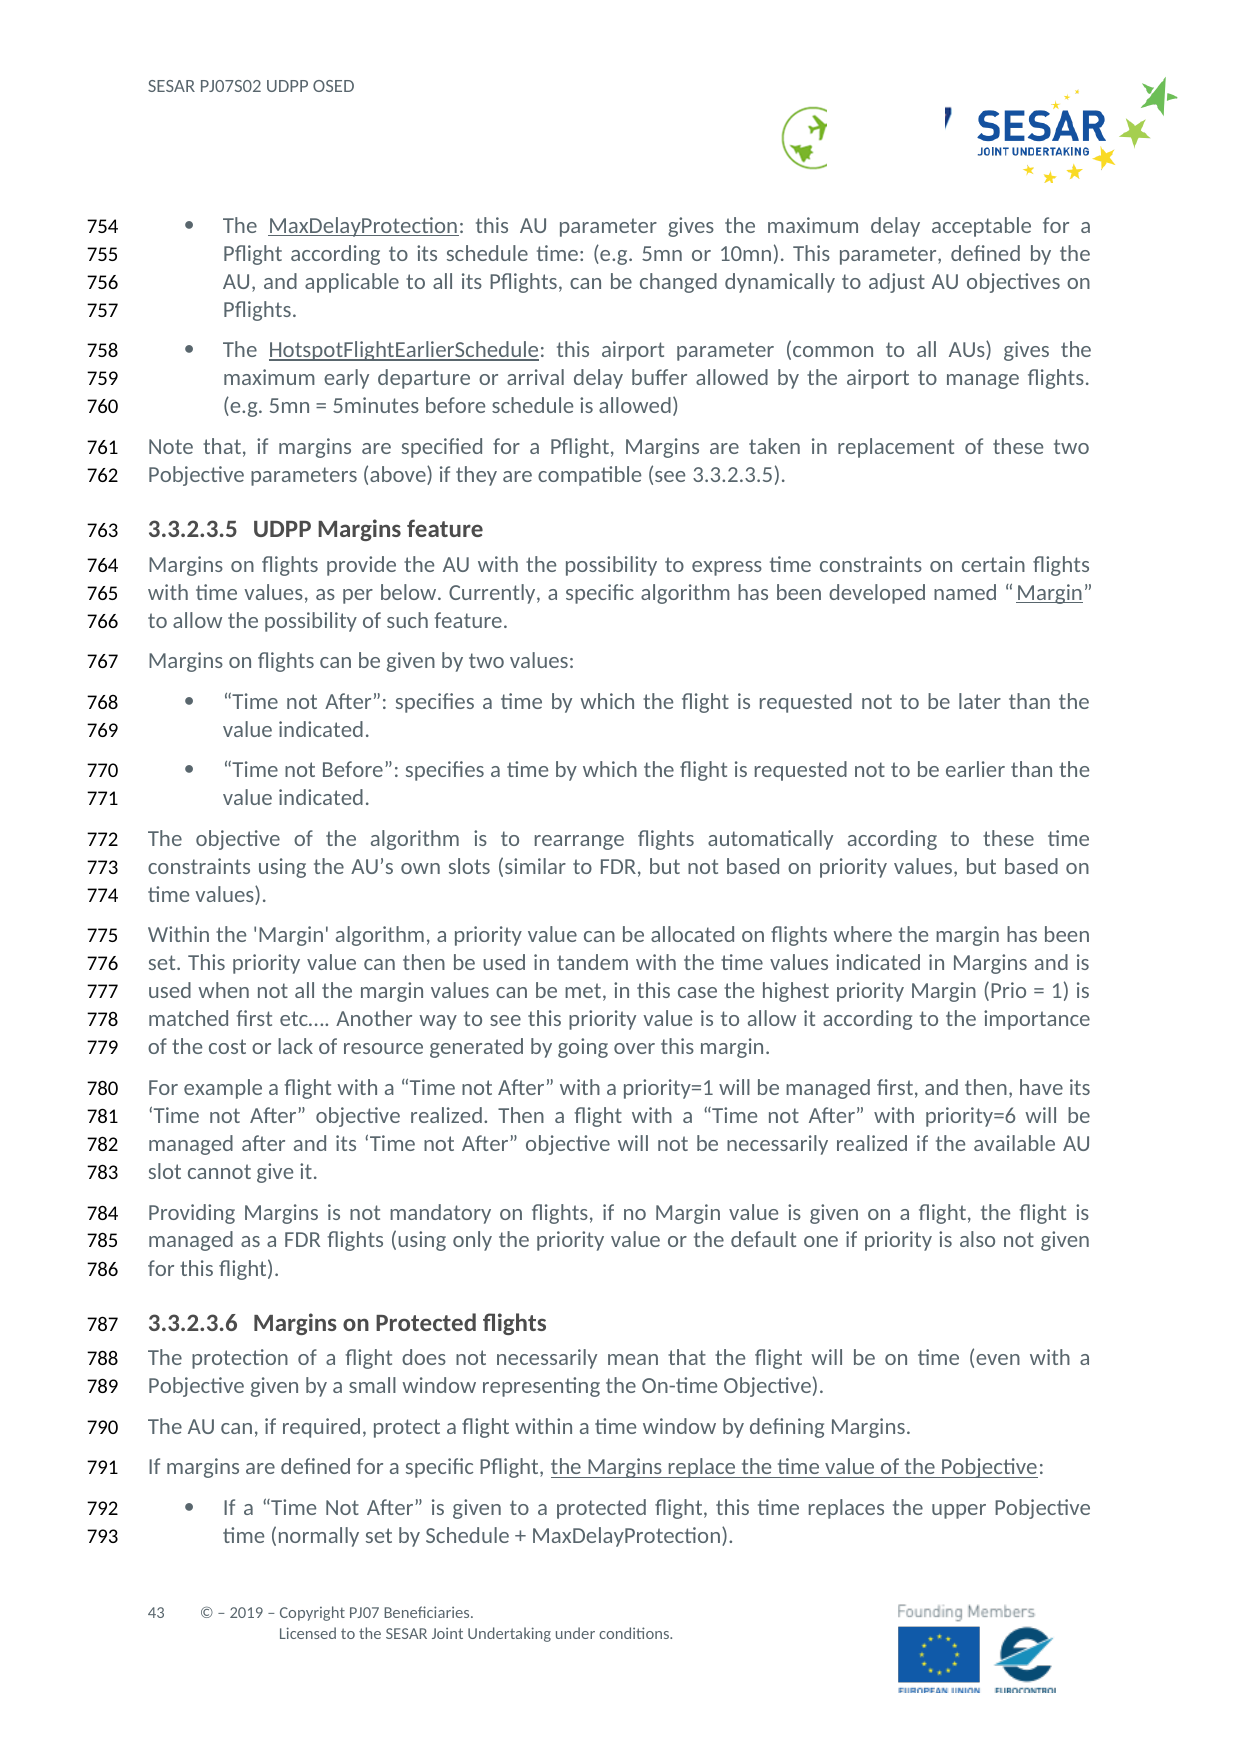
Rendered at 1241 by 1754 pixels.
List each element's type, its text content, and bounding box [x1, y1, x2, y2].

text Providing Margins is not mandatory on flights, if no Margin value is given on a flight, the flight is managed as a FDR flights (using only the priority value or the default one if priority is also not given for this flight). [148, 1198, 1092, 1282]
subtitle UDPP Margins feature [148, 513, 1092, 543]
list “Time not Before”: specifies a time by which the flight is requested not to be earlier than the value indicated. [185, 755, 1092, 811]
text The objective of the algorithm is to rearrange flights automatically according to these time constraints using the AU’s own slots (similar to FDR, but not based on priority values, but based on time values). [148, 824, 1092, 908]
list If a “Time Not After” is given to a protected flight, this time replaces the upper Pobjective time (normally set by Schedule + MaxDelayProtection). [185, 1493, 1092, 1549]
text Within the 'Margin' algorithm, a priority value can be allocated on flights where the margin has been set. This priority value can then be used in tandem with the time values indicated in Margins and is used when not all the margin values can be met, in this case the highest priority Margin (Prio = 1) is matched first etc…. Another way to see this priority value is to allow it according to the importance of the cost or lack of resource generated by going over this margin. [148, 920, 1092, 1061]
text If margins are defined for a specific Pflight, the Margins replace the time value of the Pobjective: [148, 1452, 1092, 1481]
list The HotspotFlightEarlierSchedule: this airport parameter (common to all AUs) gives the maximum early departure or arrival delay buffer allowed by the airport to manage flights. (e.g. 5mn = 5minutes before schedule is allowed) [185, 335, 1092, 419]
text Margins on flights can be given by two values: [148, 646, 1092, 674]
text The protection of a flight does not necessarily mean that the flight will be on time (even with a Pobjective given by a small window representing the On-time Objective). [148, 1343, 1092, 1399]
text Note that, if margins are specified for a Pflight, Margins are taken in replacement of these two Pobjective parameters (above) if they are compatible (see 3.3.2.3.5). [148, 432, 1092, 488]
text Margins on flights provide the AU with the possibility to express time constraints on certain flights with time values, as per below. Currently, a specific algorithm has been developed named “Margin” to allow the possibility of such feature. [148, 550, 1092, 634]
text For example a flight with a “Time not After” with a priority=1 will be managed first, and then, have its ‘Time not After” objective realized. Then a flight with a “Time not After” with priority=6 will be managed after and its ‘Time not After” objective will not be necessarily realized if the available AU slot cannot give it. [148, 1073, 1092, 1185]
text The AU can, if required, protect a flight within a time window by defining Margins. [148, 1412, 1092, 1440]
subtitle Margins on Protected flights [148, 1307, 1092, 1337]
list “Time not After”: specifies a time by which the flight is requested not to be later than the value indicated. [185, 687, 1092, 743]
picture [767, 79, 958, 180]
list The MaxDelayProtection: this AU parameter gives the maximum delay acceptable for a Pflight according to its schedule time: (e.g. 5mn or 10mn). This parameter, defined by the AU, and applicable to all its Pflights, can be changed dynamically to adjust AU objectives on Pflights. [185, 211, 1092, 323]
